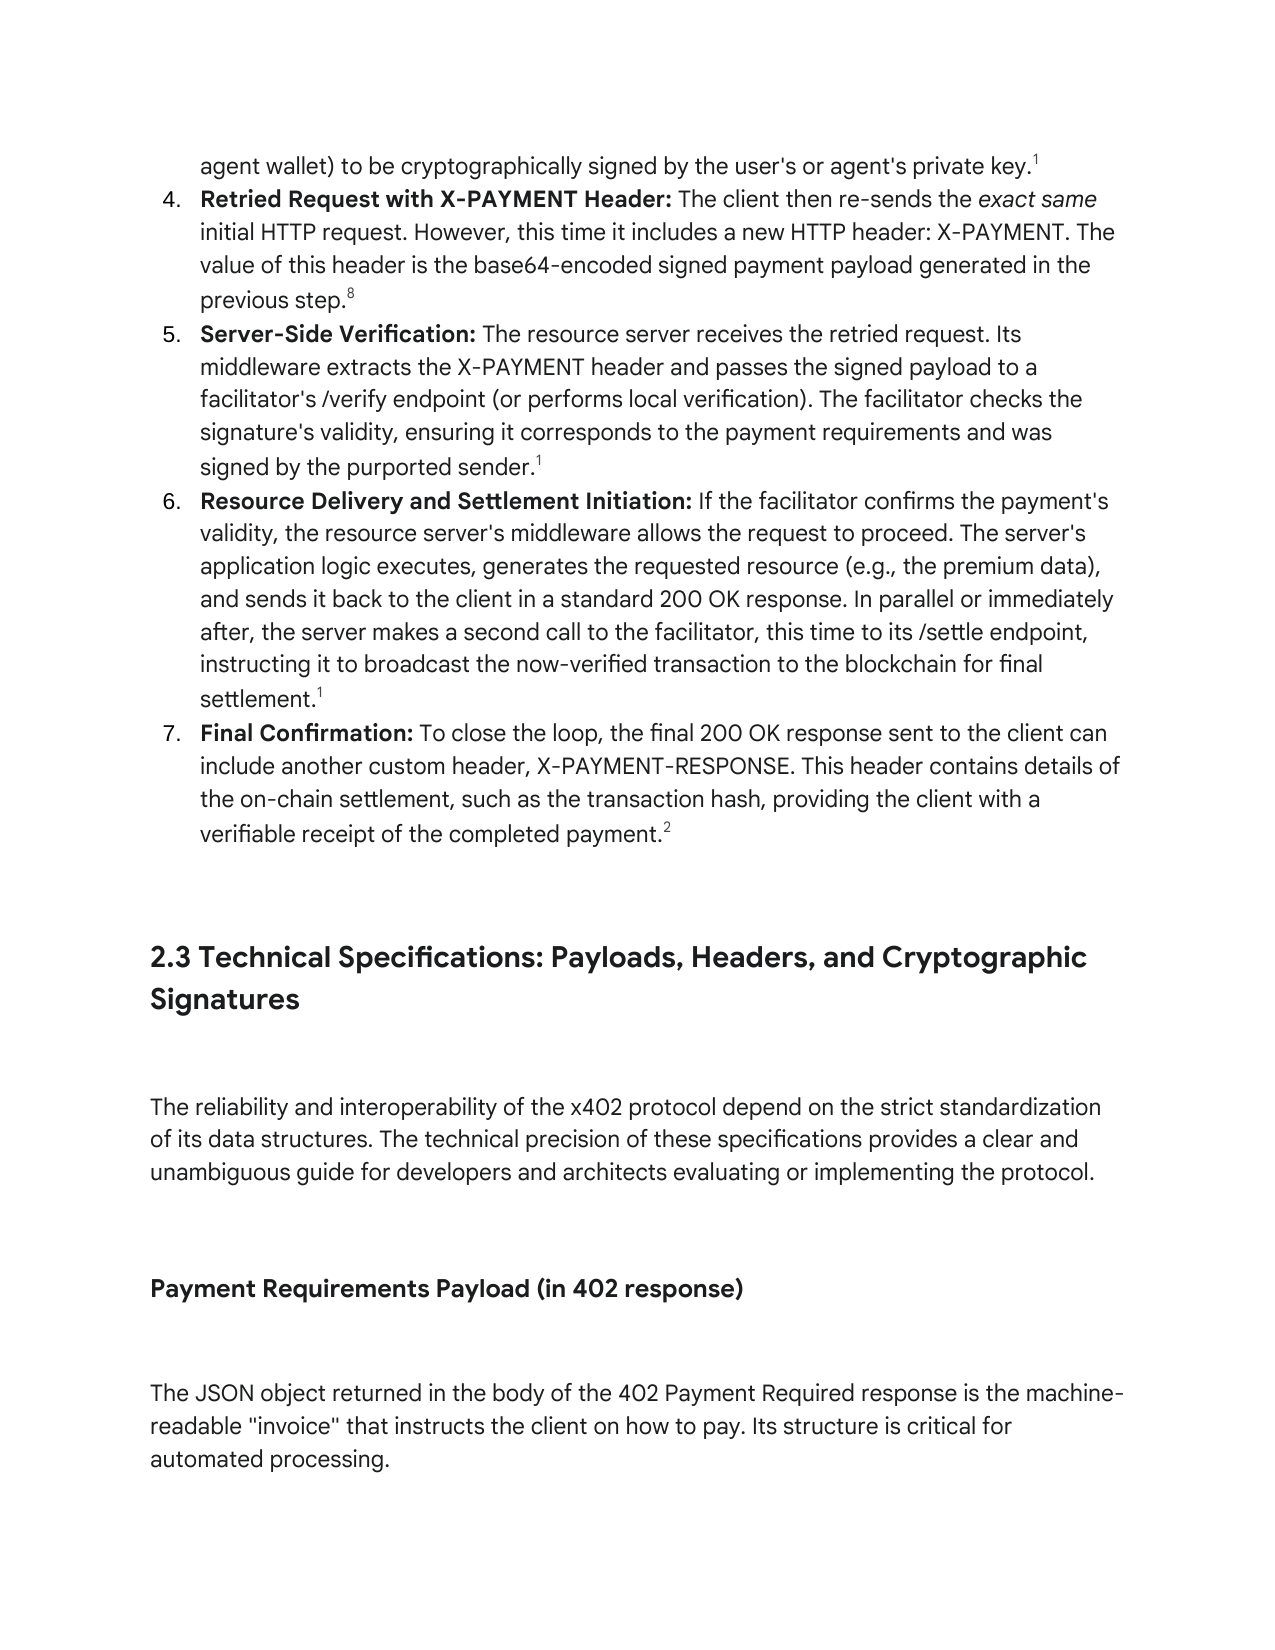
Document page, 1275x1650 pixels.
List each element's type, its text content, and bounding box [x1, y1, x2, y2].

subtitle Payment Requirements Payload (in 402 response) [150, 1274, 1125, 1305]
subtitle 2.3 Technical Specifications: Payloads, Headers, and Cryptographic Signatures [150, 939, 1125, 1018]
list Server-Side Verification: The resource server receives the retried request. Its middleware extracts the X-PAYMENT header and passes the signed payload to a facilitator's /verify endpoint (or performs local verification). The facilitator checks the signature's validity, ensuring it corresponds to the payment requirements and was signed by the purported sender.1 [162, 320, 1125, 483]
list Final Confirmation: To close the loop, the final 200 OK response sent to the client can include another custom header, X-PAYMENT-RESPONSE. This header contains details of the on-chain settlement, such as the transaction hash, providing the client with a verifiable receipt of the completed payment.2 [162, 719, 1125, 849]
text The JSON object returned in the body of the 402 Payment Required response is the machine-readable "invoice" that instructs the client on how to pay. Its structure is critical for automated processing. [150, 1380, 1125, 1474]
list Retried Request with X-PAYMENT Header: The client then re-sends the exact same initial HTTP request. However, this time it includes a new HTTP header: X-PAYMENT. The value of this header is the base64-encoded signed payment payload generated in the previous step.8 [162, 186, 1125, 316]
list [162, 150, 1125, 181]
list Resource Delivery and Settlement Initiation: If the facilitator confirms the payment's validity, the resource server's middleware allows the request to proceed. The server's application logic executes, generates the requested resource (e.g., the premium data), and sends it back to the client in a standard 200 OK response. In parallel or immediately after, the server makes a second call to the facilitator, this time to its /settle endpoint, instructing it to broadcast the now-verified transaction to the blockchain for final settlement.1 [162, 487, 1125, 715]
text The reliability and interoperability of the x402 protocol depend on the strict standardization of its data structures. The technical precision of these specifications provides a clear and unambiguous guide for developers and architects evaluating or implementing the protocol. [150, 1093, 1125, 1187]
